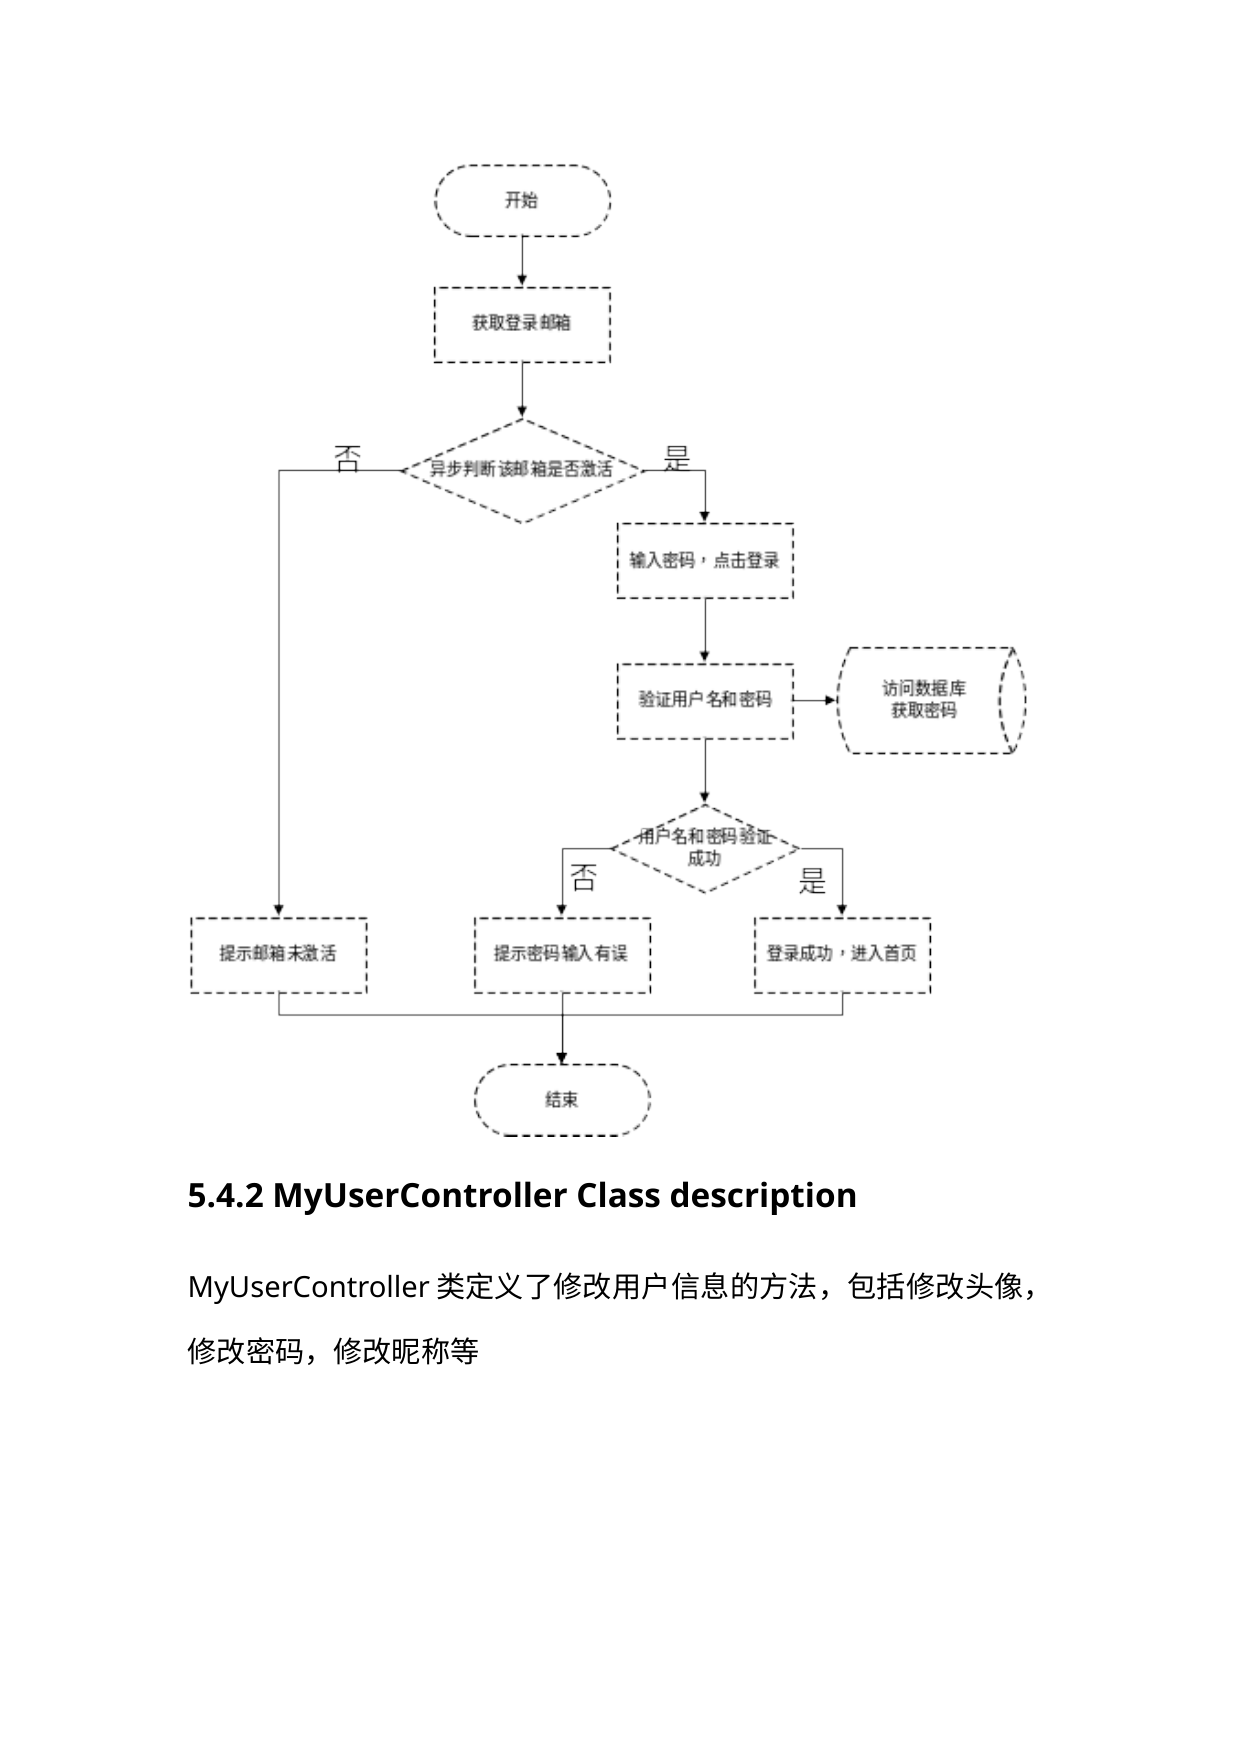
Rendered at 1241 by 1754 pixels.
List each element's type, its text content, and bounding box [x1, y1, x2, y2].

text MyUserController类定义了修改用户信息的方法，包括修改头像，修改密码，修改昵称等 [187, 1252, 1053, 1382]
text 5.4.2 MyUserController Class description [187, 1162, 1053, 1227]
